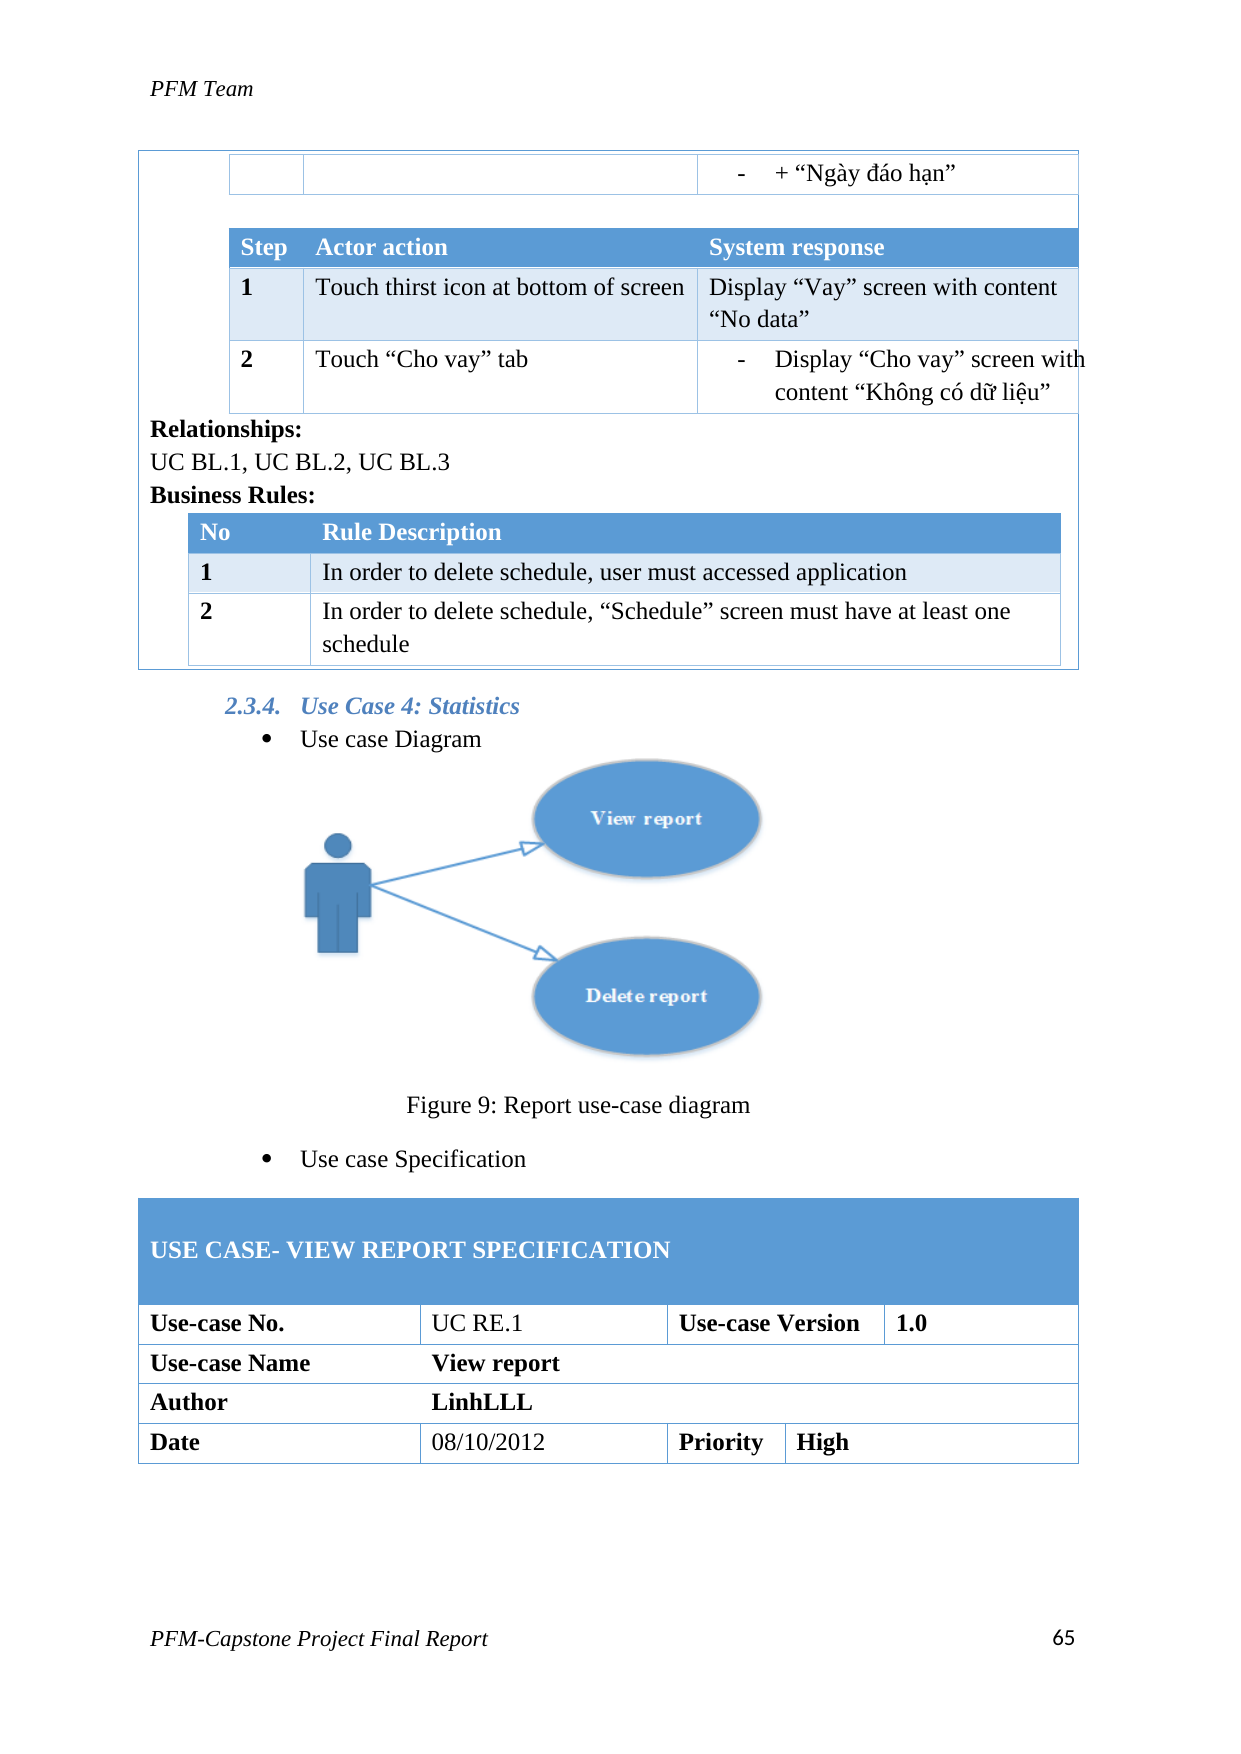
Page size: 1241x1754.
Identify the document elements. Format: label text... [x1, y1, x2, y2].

table_cell Priority [668, 1424, 785, 1463]
picture [300, 757, 768, 1065]
table_cell Use-case No. [139, 1305, 420, 1343]
table_cell High [786, 1424, 1078, 1463]
table_cell View report [420, 1345, 1078, 1383]
list Use case Specification [262, 1144, 1090, 1173]
table_header USE CASE- VIEW REPORT SPECIFICATION [139, 1199, 1078, 1304]
table_cell Date [139, 1424, 420, 1463]
table_cell LinhLLL [420, 1384, 1078, 1423]
table_cell 08/10/2012 [421, 1424, 667, 1463]
table_cell UC RE.1 [421, 1305, 667, 1343]
subtitle Use Case 4: Statistics [225, 691, 1090, 720]
list Use case Diagram [262, 724, 1090, 753]
table_cell Author [139, 1384, 420, 1423]
table_cell Use-case Version [668, 1305, 884, 1343]
text Figure 9: Report use-case diagram [150, 1090, 1090, 1119]
table_cell 1.0 [885, 1305, 1078, 1343]
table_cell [139, 151, 1078, 669]
table_cell Use-case Name [139, 1345, 420, 1383]
